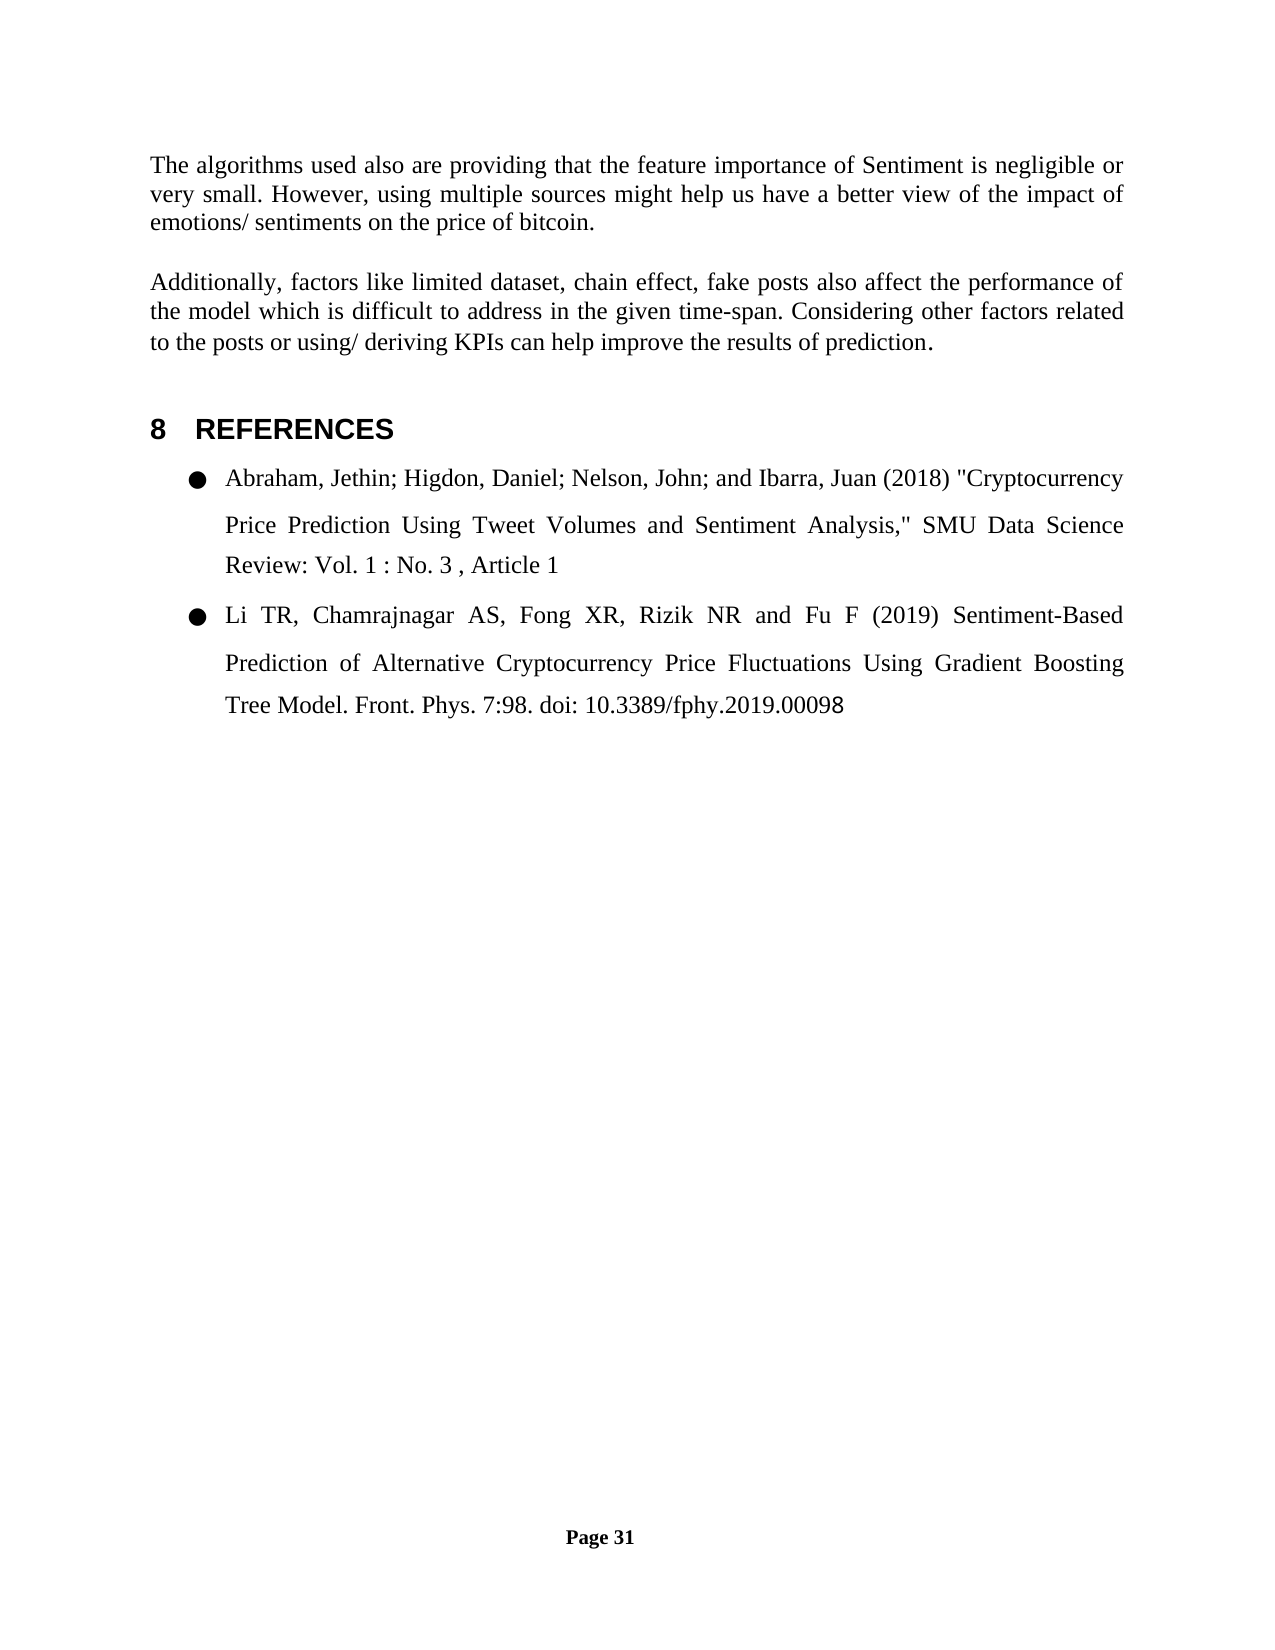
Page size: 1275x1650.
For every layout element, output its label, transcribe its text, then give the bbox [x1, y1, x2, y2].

text Additionally, factors like limited dataset, chain effect, fake posts also affect the performance of the model which is difficult to address in the given time-span. Considering other factors related to the posts or using/ deriving KPIs can help improve the results of prediction. [150, 267, 1125, 356]
text The algorithms used also are providing that the feature importance of Sentiment is negligible or very small. However, using multiple sources might help us have a better view of the impact of emotions/ sentiments on the price of bitcoin. [150, 150, 1125, 236]
list Li TR, Chamrajnagar AS, Fong XR, Rizik NR and Fu F (2019) Sentiment-Based Prediction of Alternative Cryptocurrency Price Fluctuations Using Gradient Boosting Tree Model. Front. Phys. 7:98. doi: 10.3389/fphy.2019.00098 [187, 590, 1125, 720]
list Abraham, Jethin; Higdon, Daniel; Nelson, John; and Ibarra, Juan (2018) "Cryptocurrency Price Prediction Using Tweet Volumes and Sentiment Analysis," SMU Data Science Review: Vol. 1 : No. 3 , Article 1 [187, 452, 1125, 579]
subtitle References [150, 412, 1125, 446]
